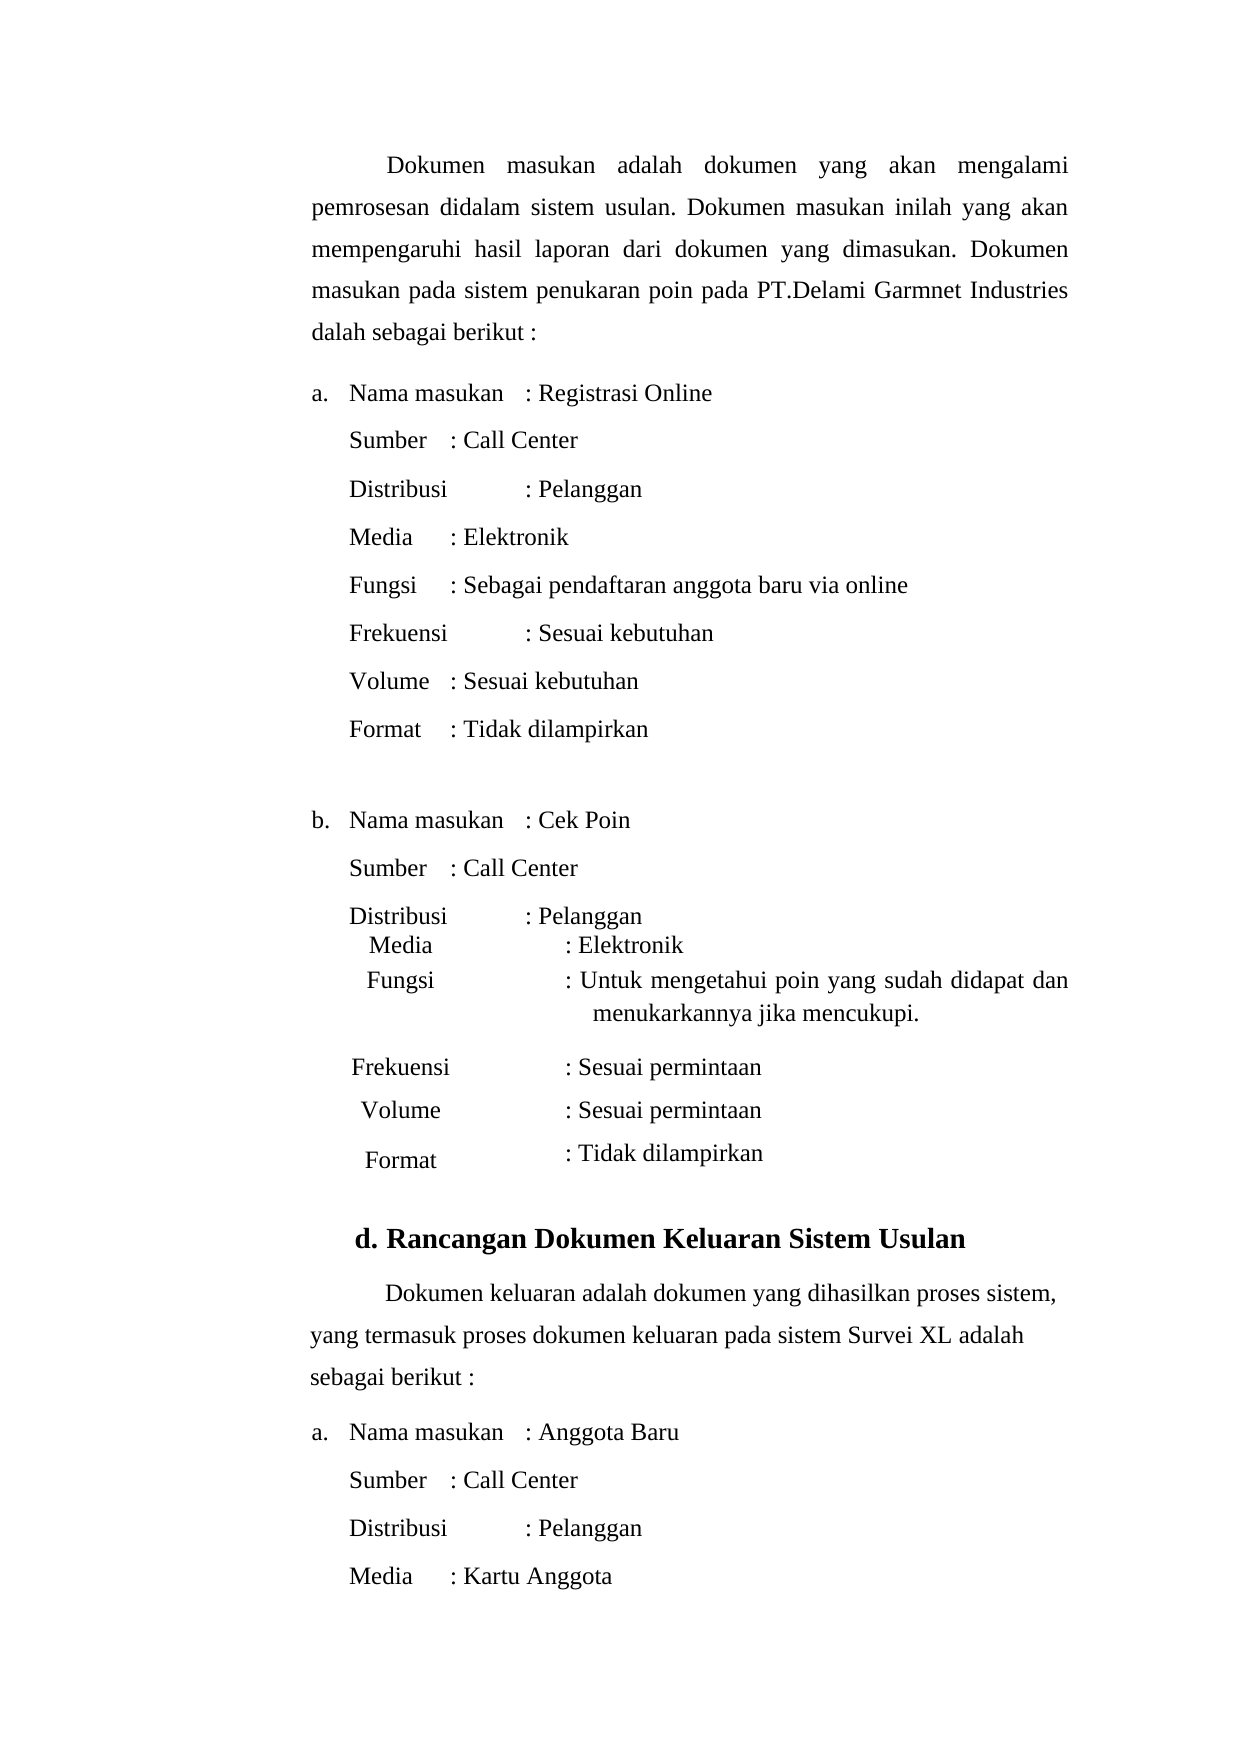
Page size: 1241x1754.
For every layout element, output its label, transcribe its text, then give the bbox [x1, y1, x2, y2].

table_header : Elektronik [565, 930, 1069, 965]
list Nama masukan : Anggota Baru [311, 1417, 1099, 1446]
table_cell : Tidak dilampirkan [565, 1138, 1069, 1222]
list Nama masukan : Cek Poin [311, 805, 1099, 833]
text Distribusi : Pelanggan [349, 474, 1099, 502]
text d. Rancangan Dokumen Keluaran Sistem Usulan [354, 1222, 1100, 1255]
table_cell Frekuensi [236, 1052, 565, 1095]
text Format : Tidak dilampirkan [349, 714, 1099, 743]
text Fungsi : Sebagai pendaftaran anggota baru via online [349, 570, 1099, 599]
table_cell : Untuk mengetahui poin yang sudah didapat dan menukarkannya jika mencukupi. [565, 965, 1069, 1052]
text Media : Elektronik [349, 522, 1099, 550]
text Media : Kartu Anggota [349, 1561, 1099, 1590]
table_header Media [236, 930, 565, 965]
table_cell : Sesuai permintaan [565, 1095, 1069, 1138]
text Dokumen masukan adalah dokumen yang akan mengalami pemrosesan didalam sistem usulan. Dokumen masukan inilah yang akan mempengaruhi hasil laporan dari dokumen yang dimasukan. Dokumen masukan pada sistem penukaran poin pada PT.Delami Garmnet Industries dalah sebagai berikut : [311, 150, 1069, 346]
text Dokumen keluaran adalah dokumen yang dihasilkan proses sistem, yang termasuk proses dokumen keluaran pada sistem Survei XL adalah sebagai berikut : [310, 1278, 1100, 1391]
text Sumber : Call Center [349, 853, 1099, 881]
table_cell Volume [236, 1095, 565, 1138]
table_cell : Sesuai permintaan [565, 1052, 1069, 1095]
text Sumber : Call Center [349, 426, 1099, 454]
table_cell Format [236, 1138, 565, 1222]
text Sumber : Call Center [349, 1465, 1099, 1494]
text Distribusi : Pelanggan [349, 1513, 1099, 1542]
list Nama masukan : Registrasi Online [311, 378, 1099, 406]
text Volume : Sesuai kebutuhan [349, 666, 1099, 695]
text Distribusi : Pelanggan [349, 901, 1099, 929]
text Frekuensi : Sesuai kebutuhan [349, 618, 1099, 647]
table_cell Fungsi [236, 965, 565, 1052]
